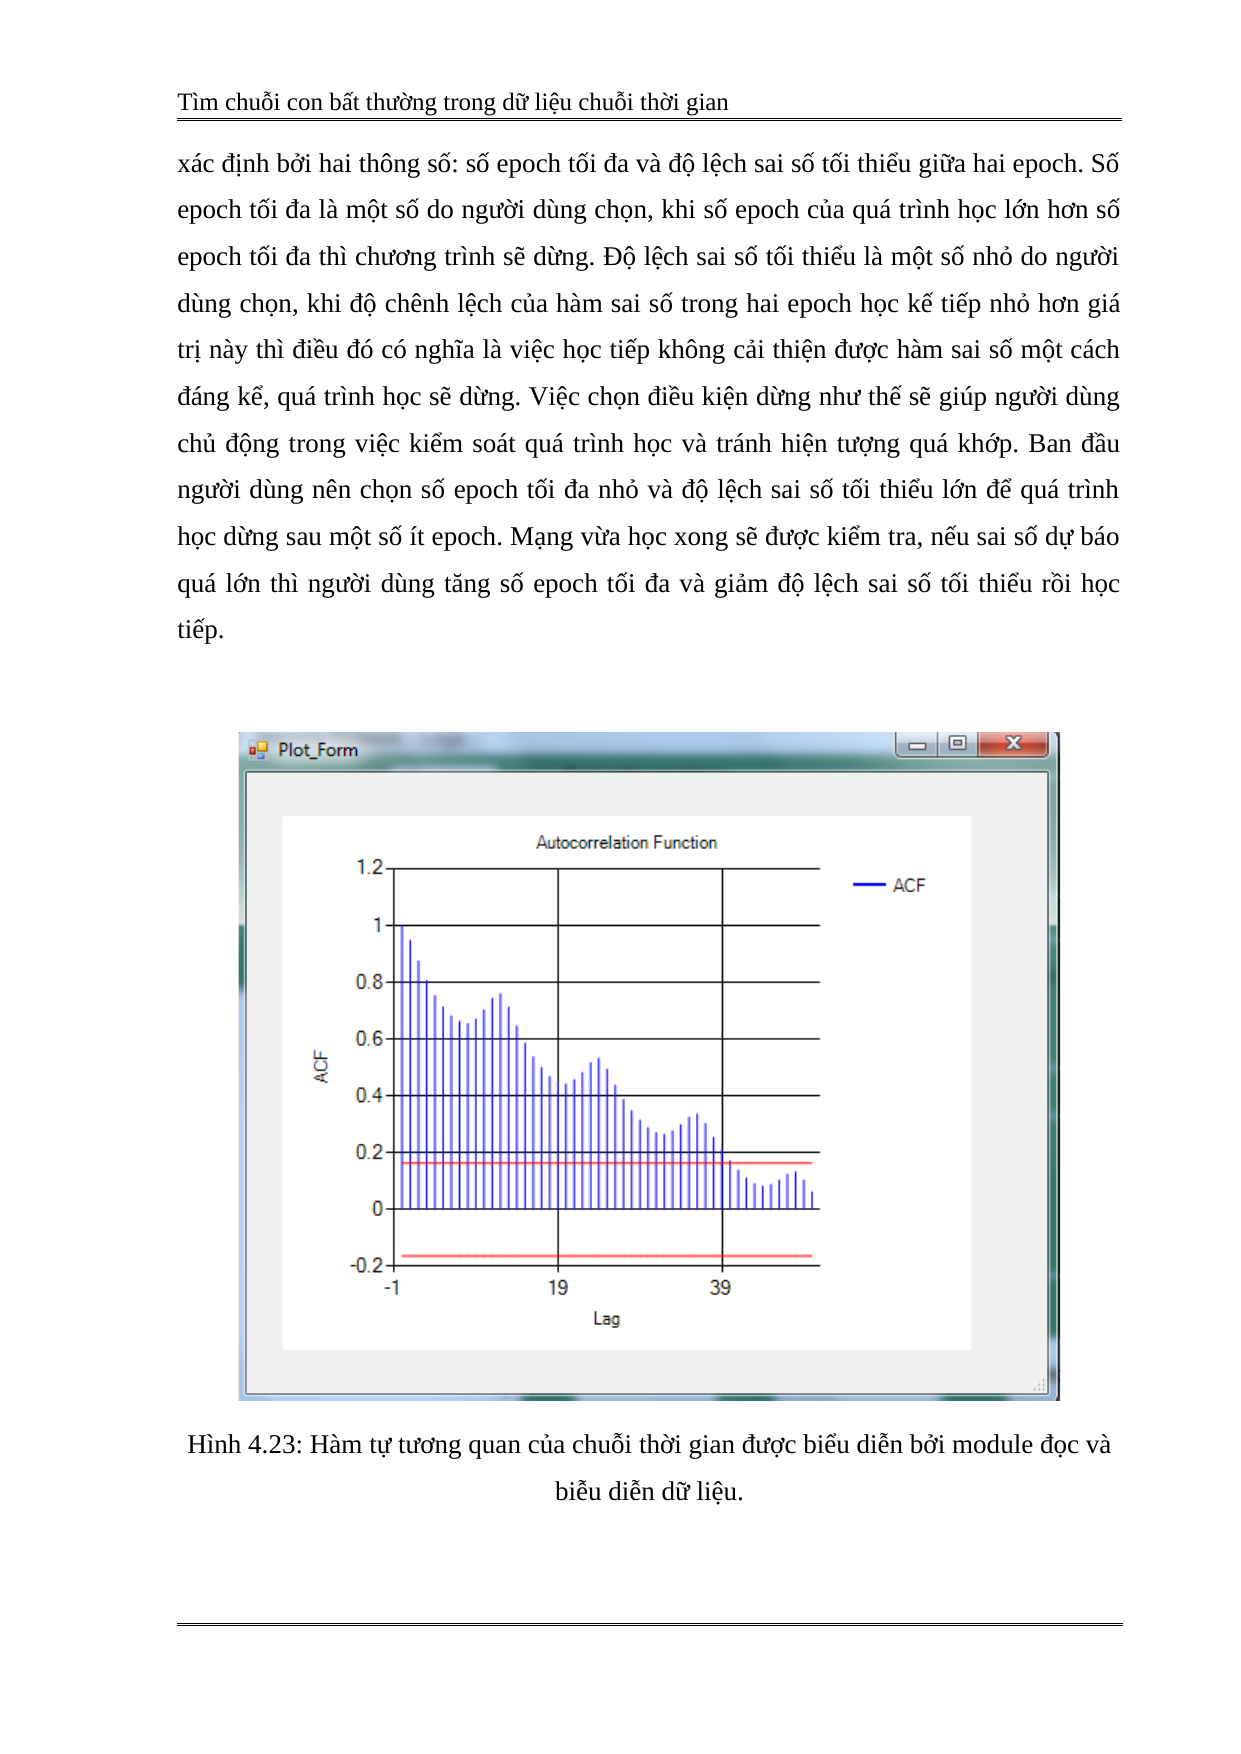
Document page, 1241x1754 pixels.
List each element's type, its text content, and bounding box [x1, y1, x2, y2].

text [177, 147, 1122, 645]
picture [238, 732, 1060, 1401]
